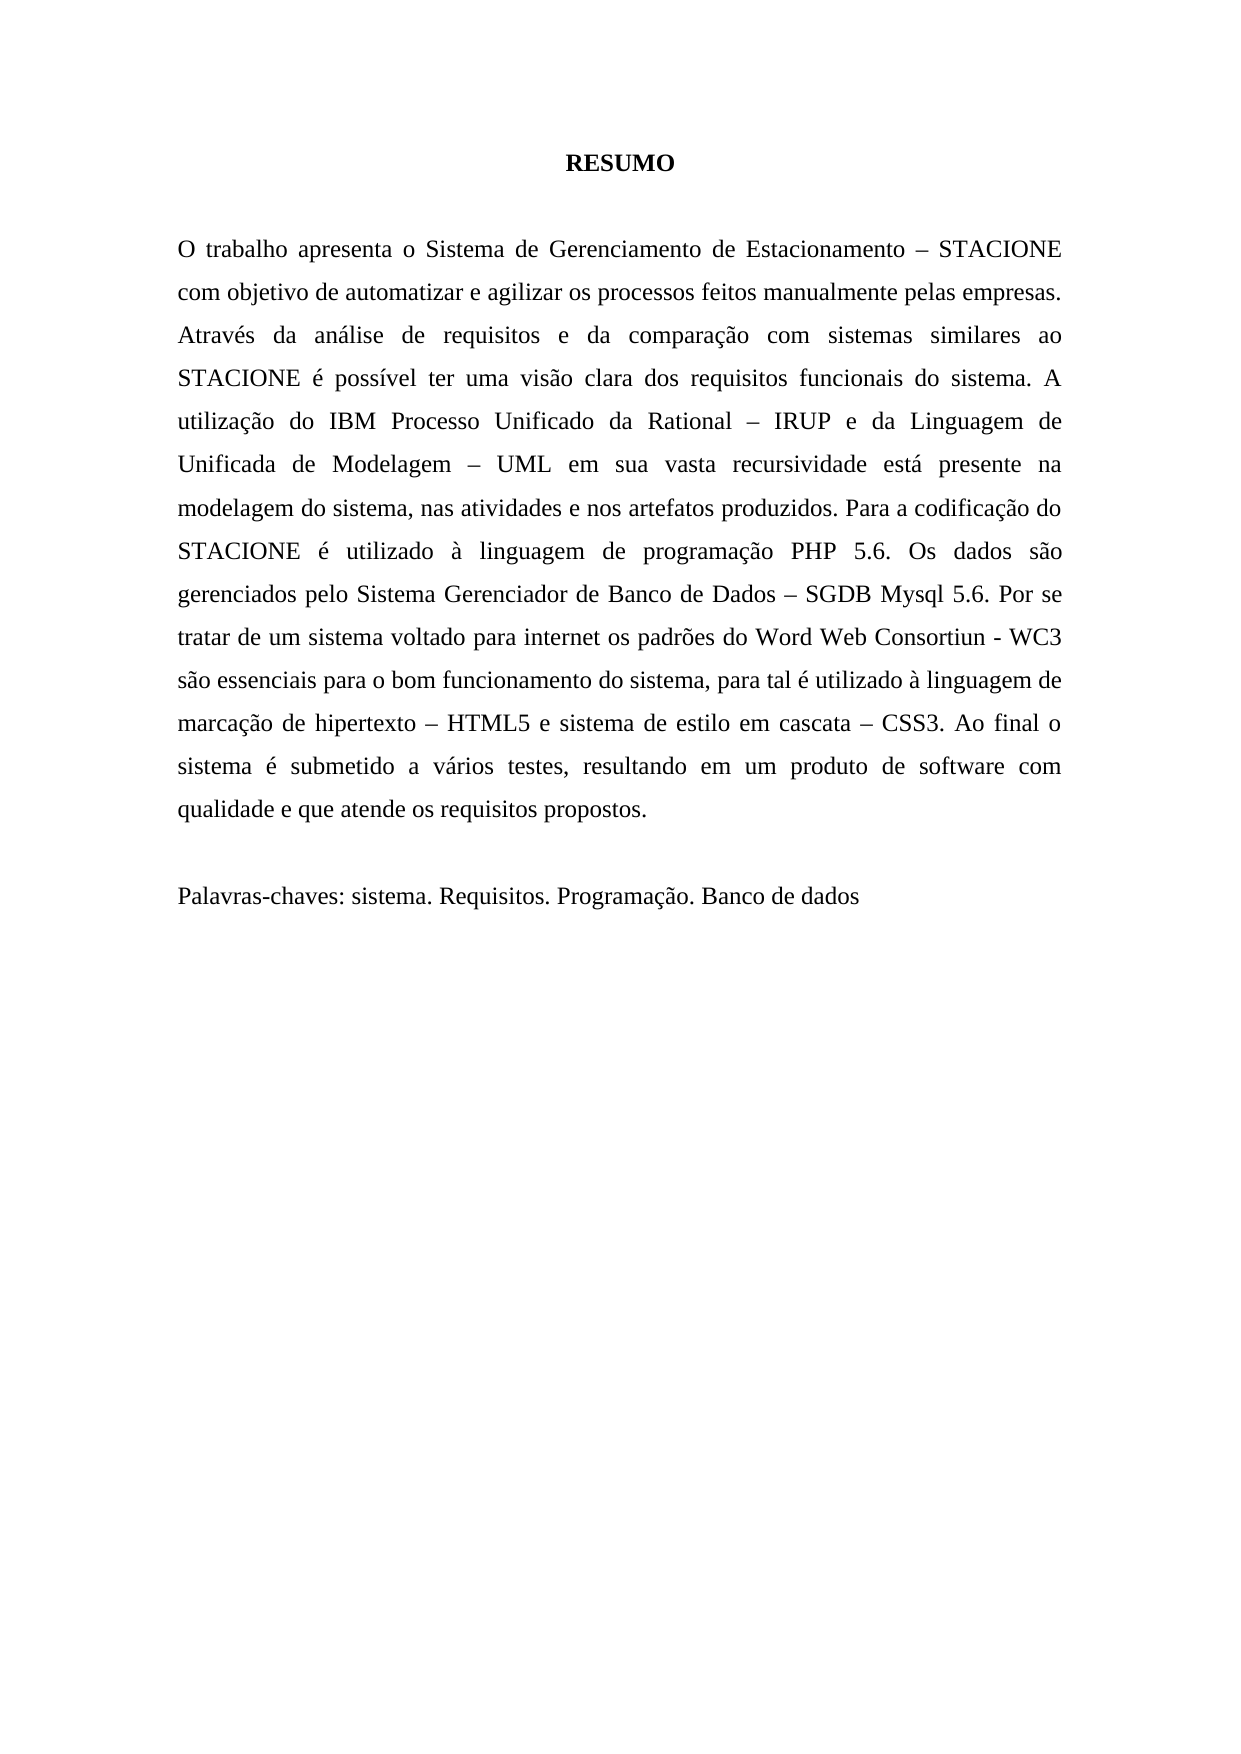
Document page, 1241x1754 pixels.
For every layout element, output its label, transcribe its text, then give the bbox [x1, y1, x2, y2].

text RESUMO [177, 148, 1063, 176]
text Palavras-chaves: sistema. Requisitos. Programação. Banco de dados [177, 881, 1063, 909]
text O trabalho apresenta o Sistema de Gerenciamento de Estacionamento – STACIONE com objetivo de automatizar e agilizar os processos feitos manualmente pelas empresas. Através da análise de requisitos e da comparação com sistemas similares ao STACIONE é possível ter uma visão clara dos requisitos funcionais do sistema. A utilização do IBM Processo Unificado da Rational – IRUP e da Linguagem de Unificada de Modelagem – UML em sua vasta recursividade está presente na modelagem do sistema, nas atividades e nos artefatos produzidos. Para a codificação do STACIONE é utilizado à linguagem de programação PHP 5.6. Os dados são gerenciados pelo Sistema Gerenciador de Banco de Dados – SGDB Mysql 5.6. Por se tratar de um sistema voltado para internet os padrões do Word Web Consortiun - WC3 são essenciais para o bom funcionamento do sistema, para tal é utilizado à linguagem de marcação de hipertexto – HTML5 e sistema de estilo em cascata – CSS3. Ao final o sistema é submetido a vários testes, resultando em um produto de software com qualidade e que atende os requisitos propostos. [177, 234, 1063, 823]
